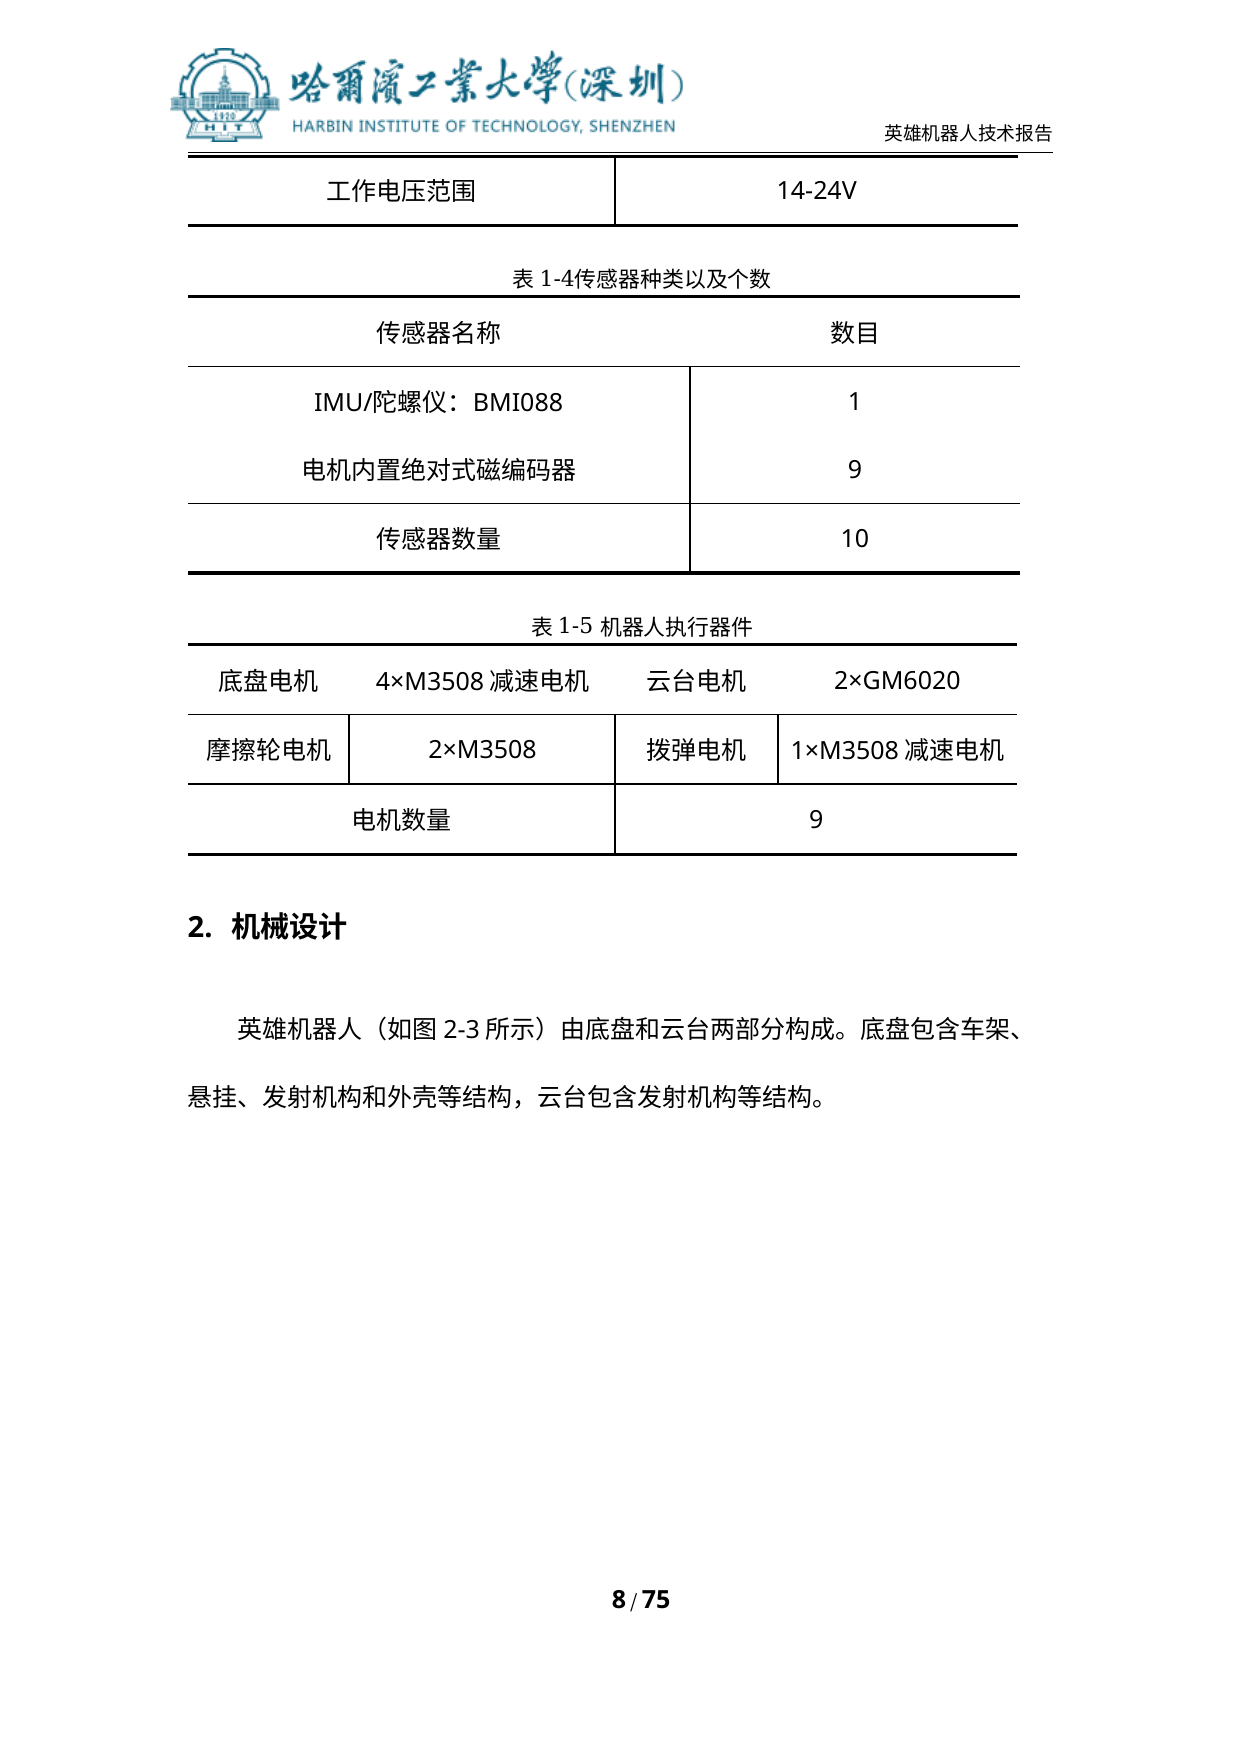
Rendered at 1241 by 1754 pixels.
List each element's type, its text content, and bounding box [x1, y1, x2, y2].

table_header 4×M3508减速电机 [349, 646, 615, 713]
table_cell 传感器数量 [188, 504, 689, 571]
table_cell 电机数量 [188, 785, 614, 852]
table_cell 2×M3508 [350, 715, 614, 782]
table_cell 工作电压范围 [188, 158, 614, 223]
table_cell 电机内置绝对式磁编码器 [188, 435, 689, 502]
text 表 1-4传感器种类以及个数 [187, 261, 1053, 294]
table_header 底盘电机 [188, 646, 349, 713]
table_cell IMU/陀螺仪：BMI088 [188, 367, 689, 434]
table_cell 1×M3508减速电机 [779, 715, 1017, 782]
table_header 数目 [690, 298, 1020, 366]
table_cell 9 [616, 785, 1017, 852]
table_header 传感器名称 [188, 298, 689, 366]
table_cell 10 [691, 504, 1020, 571]
table_cell 9 [691, 435, 1020, 502]
text 表 1-5 机器人执行器件 [187, 608, 1053, 642]
table_header 云台电机 [615, 646, 778, 713]
subtitle 机械设计 [187, 891, 1053, 959]
table_cell 摩擦轮电机 [188, 715, 348, 782]
table_header 2×GM6020 [778, 646, 1017, 713]
table_cell 14-24V [616, 158, 1018, 223]
table_cell 拨弹电机 [616, 715, 777, 782]
picture [170, 48, 683, 142]
table_cell 1 [691, 367, 1020, 434]
